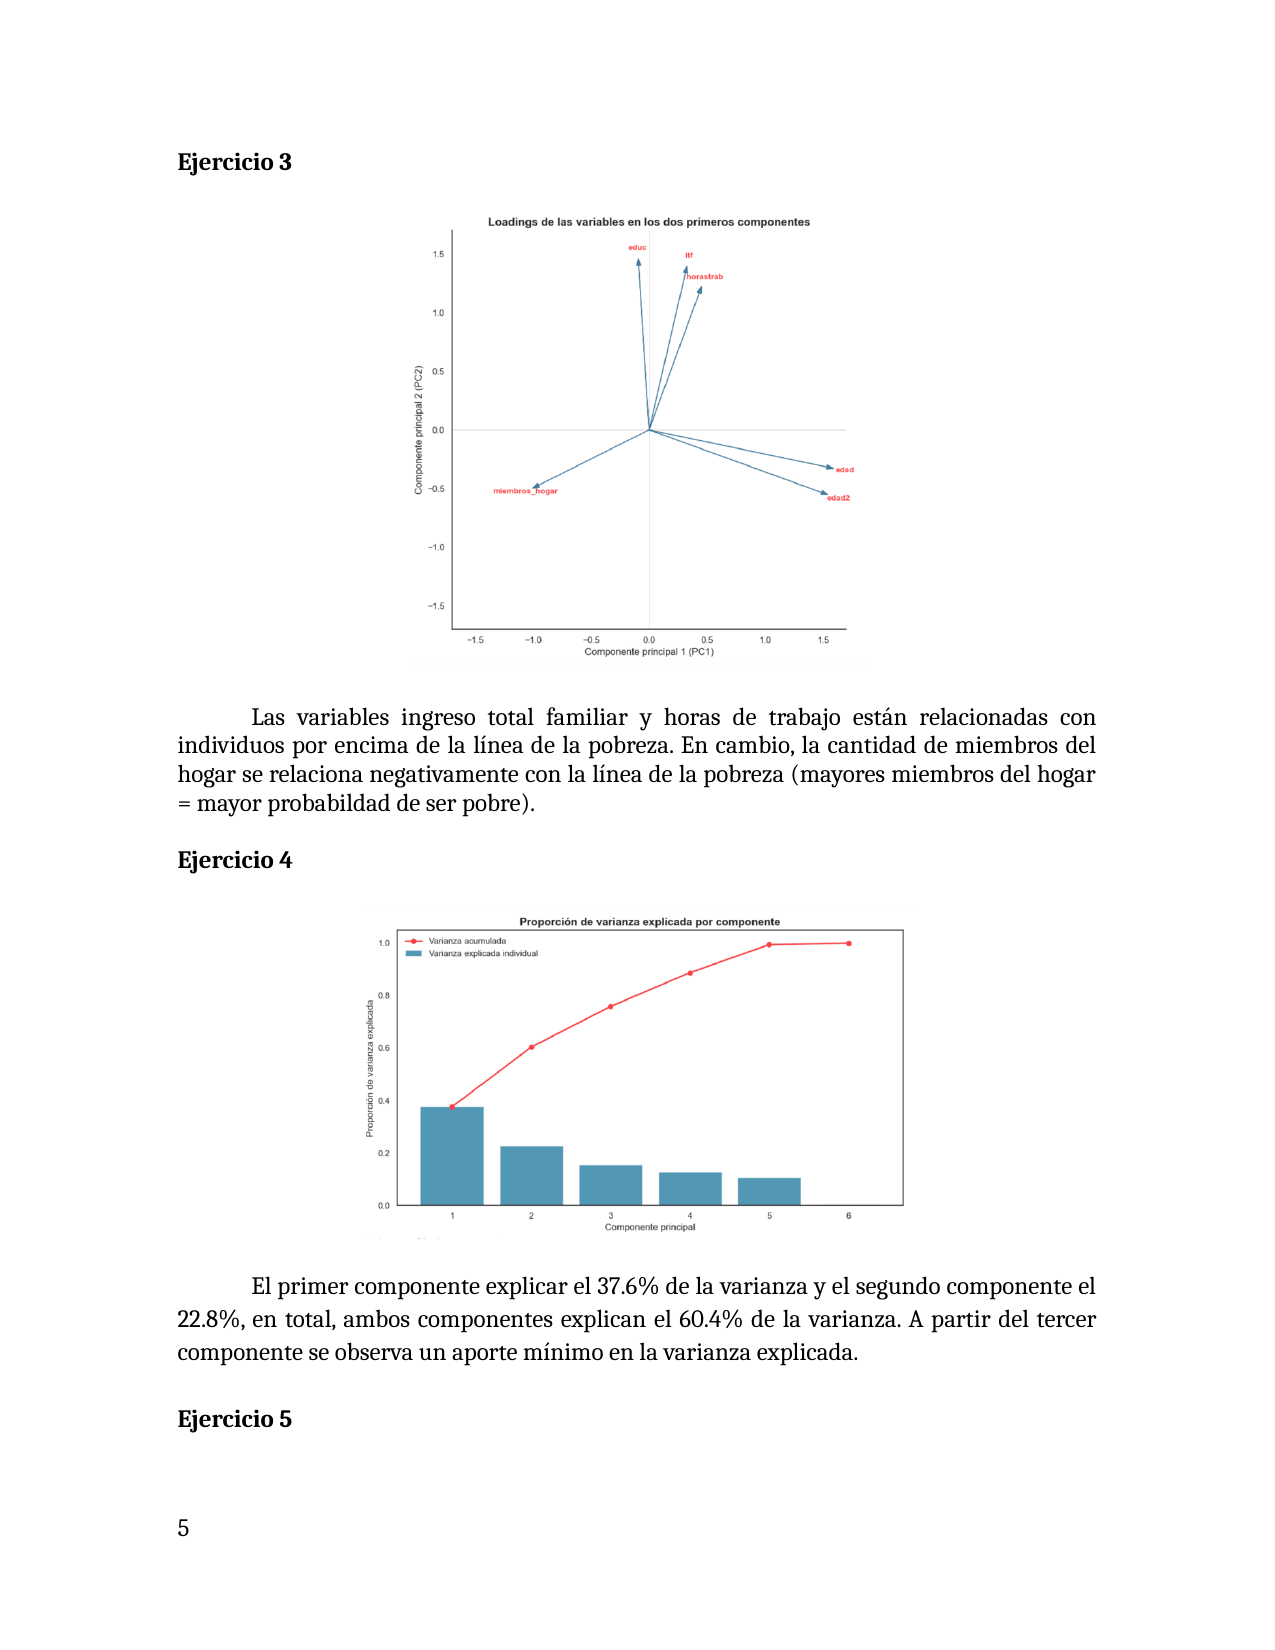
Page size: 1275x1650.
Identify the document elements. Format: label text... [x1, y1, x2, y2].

picture [408, 210, 867, 669]
text Ejercicio 3 [177, 148, 1098, 176]
picture [358, 909, 917, 1239]
text Las variables ingreso total familiar y horas de trabajo están relacionadas con individuos por encima de la línea de la pobreza. En cambio, la cantidad de miembros del hogar se relaciona negativamente con la línea de la pobreza (mayores miembros del hogar = mayor probabildad de ser pobre). [177, 703, 1098, 818]
text Ejercicio 5 [177, 1405, 1098, 1434]
text Ejercicio 4 [177, 846, 1098, 875]
text El primer componente explicar el 37.6% de la varianza y el segundo componente el 22.8%, en total, ambos componentes explican el 60.4% de la varianza. A partir del tercer componente se observa un aporte mínimo en la varianza explicada. [177, 1272, 1098, 1367]
